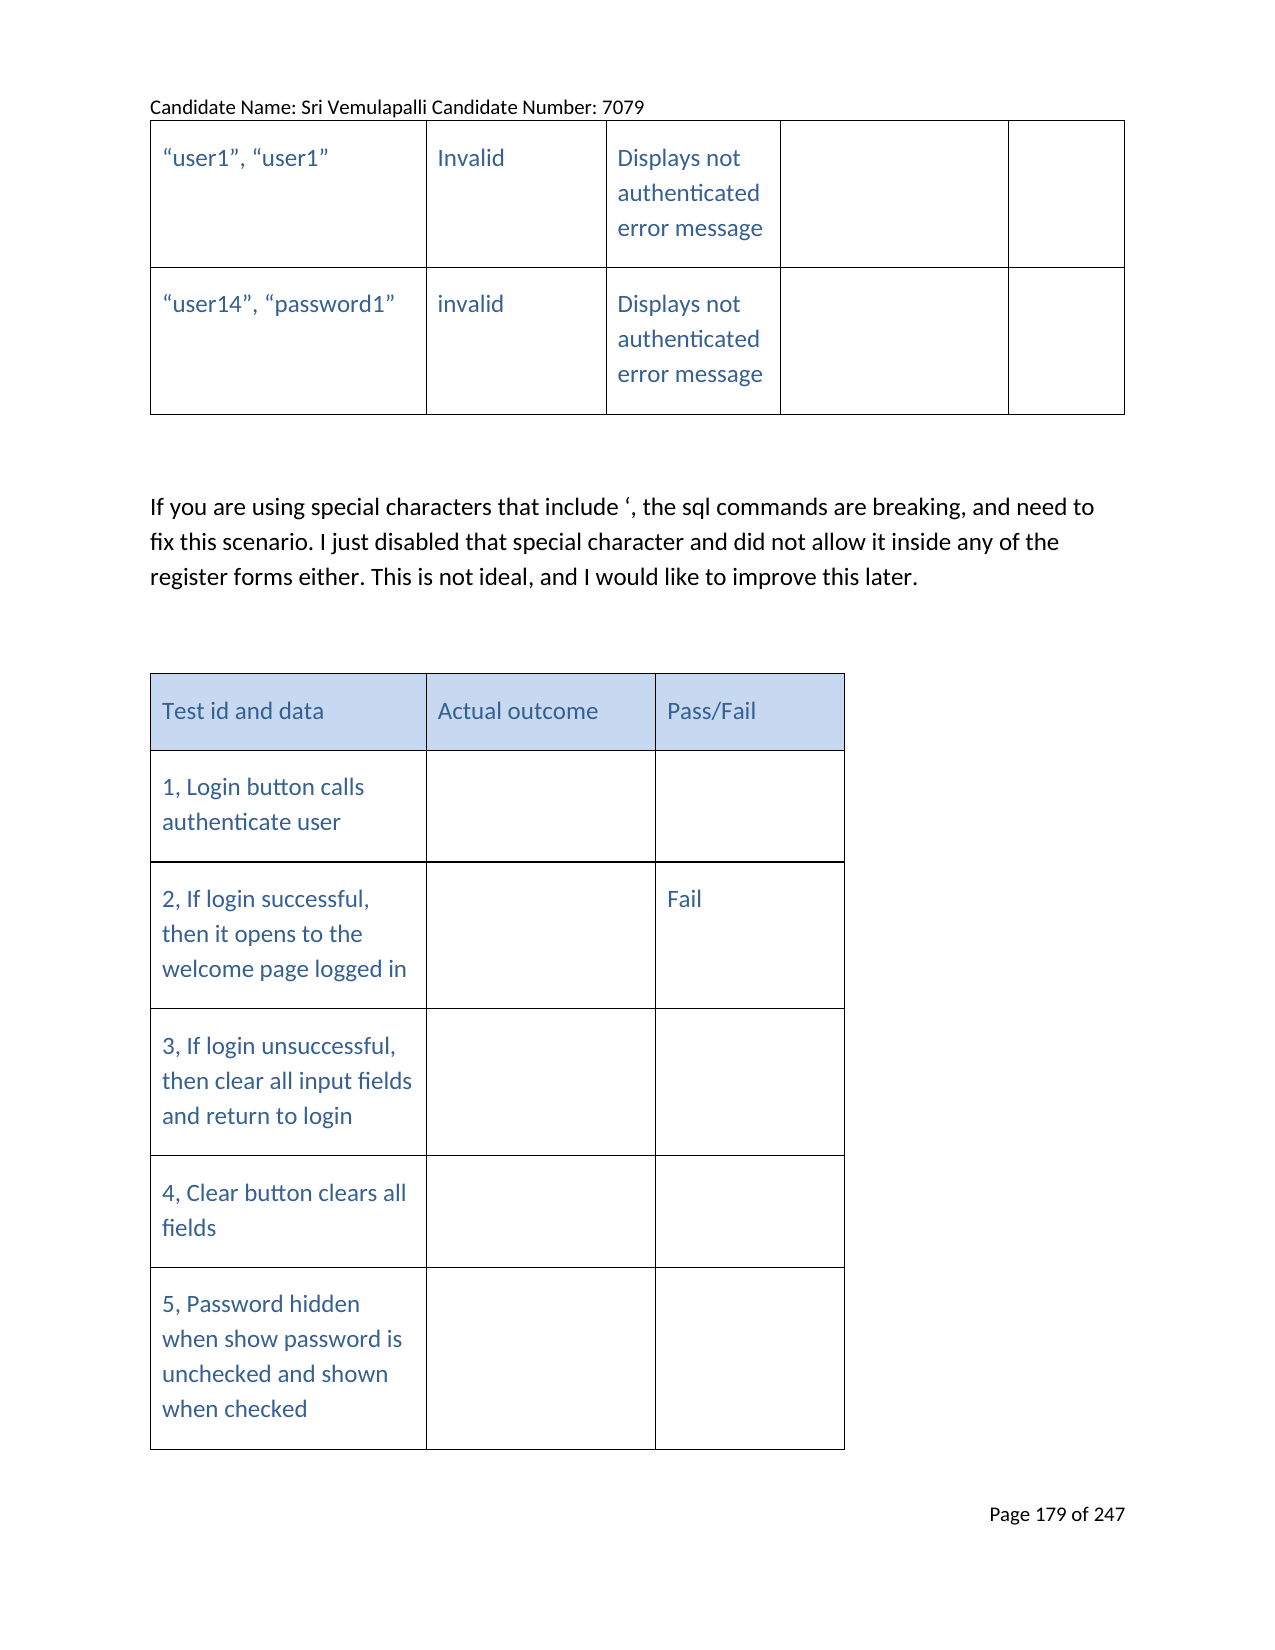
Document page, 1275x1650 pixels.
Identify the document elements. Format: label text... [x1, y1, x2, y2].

table_cell invalid [427, 268, 606, 413]
table_cell [781, 268, 1008, 413]
table_cell “user14”, “password1” [151, 268, 426, 413]
table_cell 4, Clear button clears all fields [151, 1156, 426, 1267]
table_cell 2, If login successful, then it opens to the welcome page logged in [151, 863, 426, 1008]
table_cell Fail [656, 863, 844, 1008]
table_cell [427, 751, 655, 861]
table_cell “user1”, “user1” [151, 121, 426, 267]
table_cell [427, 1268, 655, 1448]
text If you are using special characters that include ‘, the sql commands are breaking, and need to fix this scenario. I just disabled that special character and did not allow it inside any of the register forms either. This is not ideal, and I would like to improve this later. [150, 491, 1125, 592]
table_cell 1, Login button calls authenticate user [151, 751, 426, 861]
table_cell 3, If login unsuccessful, then clear all input fields and return to login [151, 1009, 426, 1155]
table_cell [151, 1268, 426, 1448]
table_cell [656, 751, 844, 861]
table_header Pass/Fail [656, 674, 844, 750]
table_cell [1009, 268, 1124, 413]
table_header Test id and data [151, 674, 426, 750]
table_header Actual outcome [427, 674, 655, 750]
table_cell [427, 863, 655, 1008]
table_cell [781, 121, 1008, 267]
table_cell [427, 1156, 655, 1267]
table_cell Invalid [427, 121, 606, 267]
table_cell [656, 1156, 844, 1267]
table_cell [607, 121, 780, 267]
table_cell [656, 1009, 844, 1155]
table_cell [607, 268, 780, 413]
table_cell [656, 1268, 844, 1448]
table_cell [427, 1009, 655, 1155]
table_cell [1009, 121, 1124, 267]
